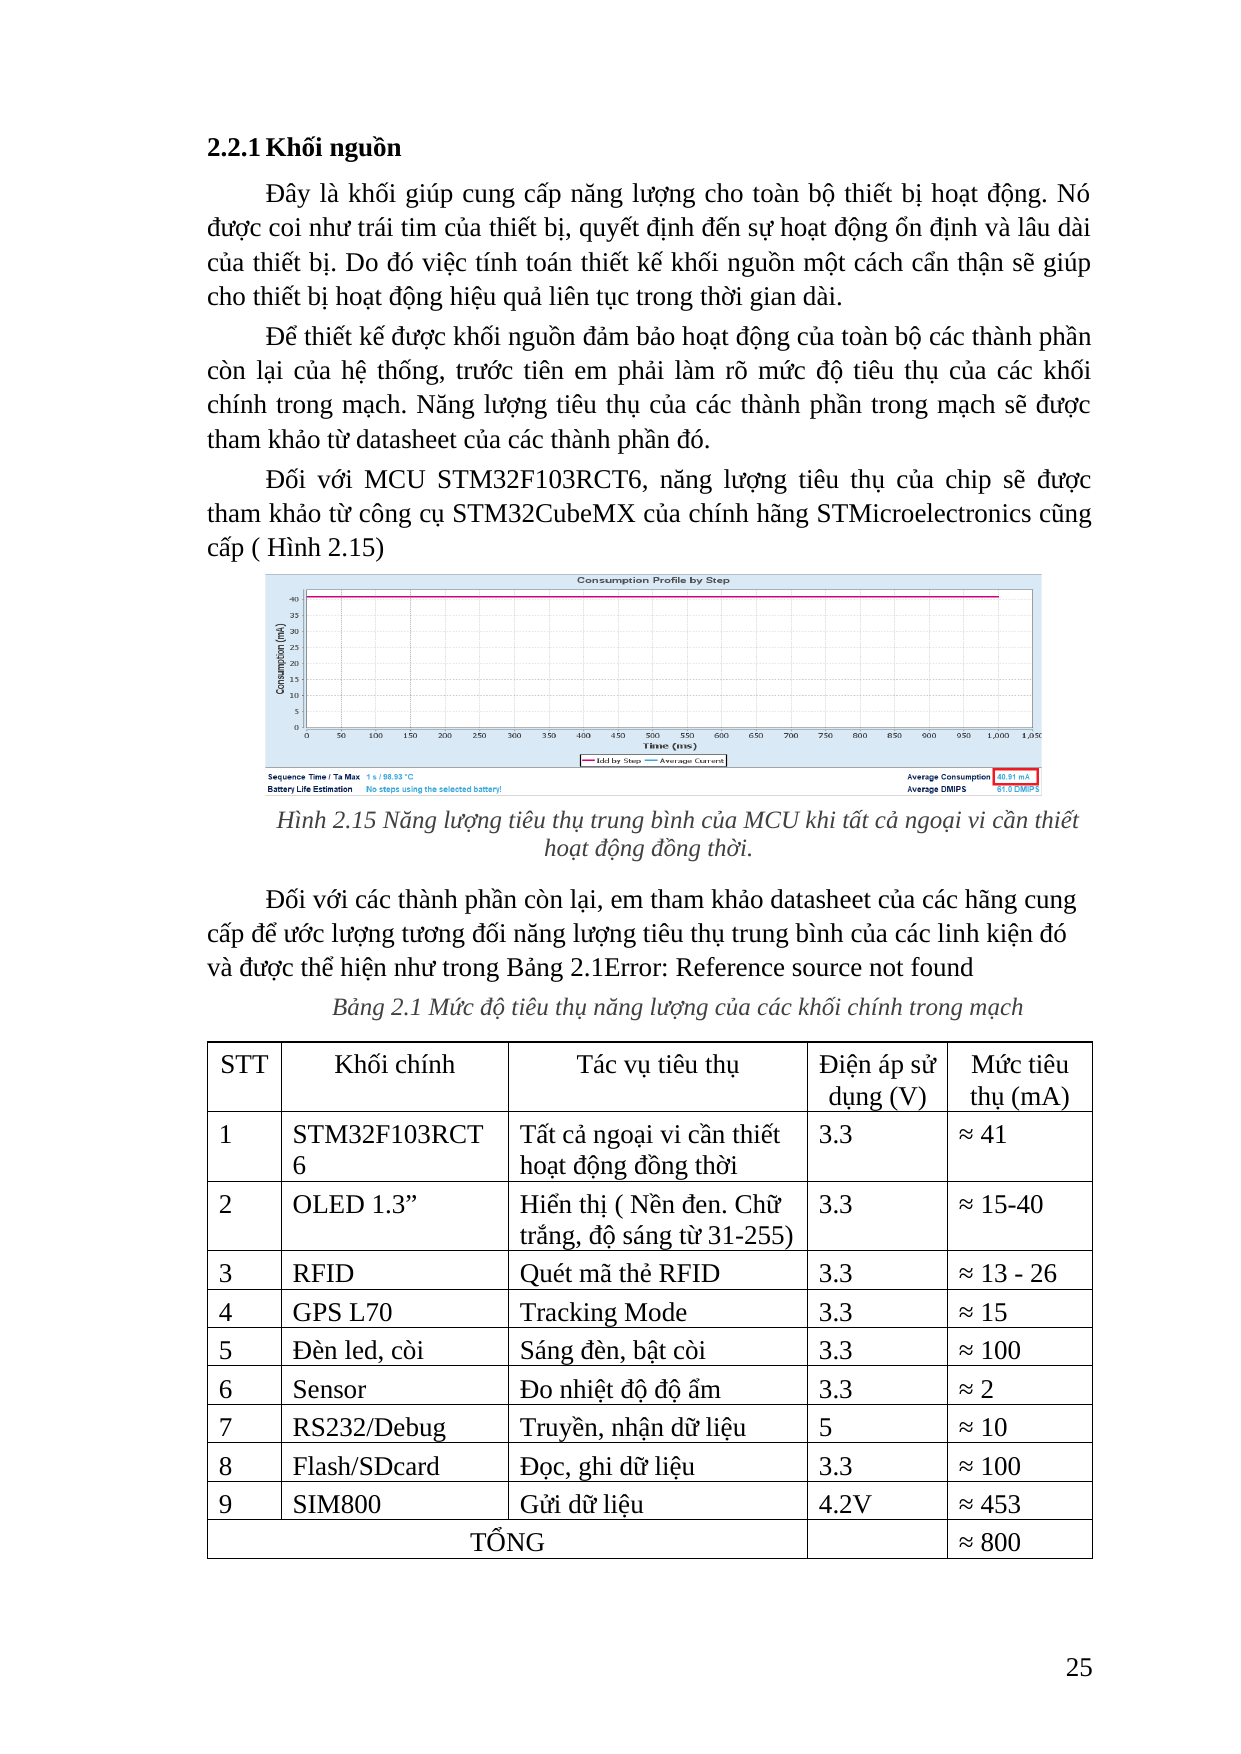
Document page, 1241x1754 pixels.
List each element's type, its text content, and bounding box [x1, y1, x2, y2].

table_cell 3.3 [808, 1290, 947, 1327]
table_cell 4.2V [808, 1482, 947, 1519]
table_cell GPS L70 [282, 1290, 508, 1327]
table_cell TỔNG [208, 1520, 807, 1558]
table_cell ≈ 2 [948, 1366, 1092, 1404]
table_cell 5 [208, 1328, 281, 1365]
table_cell ≈ 100 [948, 1443, 1092, 1481]
table_header Điện áp sử dụng (V) [808, 1043, 947, 1111]
table_header Tác vụ tiêu thụ [509, 1043, 807, 1111]
table_cell ≈ 15-40 [948, 1182, 1092, 1250]
table_cell ≈ 10 [948, 1405, 1092, 1442]
table_cell 7 [208, 1405, 281, 1442]
table_cell [808, 1520, 947, 1558]
table_cell ≈ 41 [948, 1112, 1092, 1181]
table_cell Gửi dữ liệu [509, 1482, 807, 1519]
table_cell ≈ 800 [948, 1520, 1092, 1558]
table_cell ≈ 100 [948, 1328, 1092, 1365]
table_cell Đo nhiệt độ độ ẩm [509, 1366, 807, 1404]
table_cell Sáng đèn, bật còi [509, 1328, 807, 1365]
table_cell Đèn led, còi [282, 1328, 508, 1365]
table_cell 3.3 [808, 1251, 947, 1288]
table_cell Truyền, nhận dữ liệu [509, 1405, 807, 1442]
text Hình 2.5 Năng lượng tiêu thụ trung bình của MCU khi tất cả ngoại vi cần thiết hoạt động đồng thời. [207, 805, 1092, 862]
table_cell OLED 1.3” [282, 1182, 508, 1250]
table_cell 3 [208, 1251, 281, 1288]
text Đây là khối giúp cung cấp năng lượng cho toàn bộ thiết bị hoạt động. Nó được coi như trái tim của thiết bị, quyết định đến sự hoạt động ổn định và lâu dài của thiết bị. Do đó việc tính toán thiết kế khối nguồn một cách cẩn thận sẽ giúp cho thiết bị hoạt động hiệu quả liên tục trong thời gian dài. [207, 177, 1092, 311]
table_cell Tất cả ngoại vi cần thiết hoạt động đồng thời [509, 1112, 807, 1181]
table_cell 4 [208, 1290, 281, 1327]
table_cell 6 [208, 1366, 281, 1404]
table_cell Sensor [282, 1366, 508, 1404]
table_header Mức tiêu thụ (mA) [948, 1043, 1092, 1111]
table_cell ≈ 13 - 26 [948, 1251, 1092, 1288]
table_header Khối chính [282, 1043, 508, 1111]
table_cell SIM800 [282, 1482, 508, 1519]
table_cell 1 [208, 1112, 281, 1181]
table_cell Hiển thị ( Nền đen. Chữ trắng, độ sáng từ 31-255) [509, 1182, 807, 1250]
table_cell 2 [208, 1182, 281, 1250]
table_cell ≈ 453 [948, 1482, 1092, 1519]
table_cell ≈ 15 [948, 1290, 1092, 1327]
table_cell RFID [282, 1251, 508, 1288]
table_cell STM32F103RCT6 [282, 1112, 508, 1181]
table_cell Flash/SDcard [282, 1443, 508, 1481]
table_cell 3.3 [808, 1366, 947, 1404]
table_cell Đọc, ghi dữ liệu [509, 1443, 807, 1481]
table_cell RS232/Debug [282, 1405, 508, 1442]
table_cell 3.3 [808, 1328, 947, 1365]
text Bảng 2.1 Mức độ tiêu thụ năng lượng của các khối chính trong mạch [207, 992, 1092, 1021]
picture [265, 571, 1042, 796]
table_cell 8 [208, 1443, 281, 1481]
table_cell 3.3 [808, 1182, 947, 1250]
table_cell 3.3 [808, 1443, 947, 1481]
table_cell Quét mã thẻ RFID [509, 1251, 807, 1288]
table_cell 3.3 [808, 1112, 947, 1181]
text Để thiết kế được khối nguồn đảm bảo hoạt động của toàn bộ các thành phần còn lại của hệ thống, trước tiên em phải làm rõ mức độ tiêu thụ của các khối chính trong mạch. Năng lượng tiêu thụ của các thành phần trong mạch sẽ được tham khảo từ datasheet của các thành phần đó. [207, 320, 1092, 454]
table_cell 9 [208, 1482, 281, 1519]
table_cell Tracking Mode [509, 1290, 807, 1327]
table_header STT [208, 1043, 281, 1111]
table_cell 5 [808, 1405, 947, 1442]
subtitle Khối nguồn [207, 131, 1092, 162]
